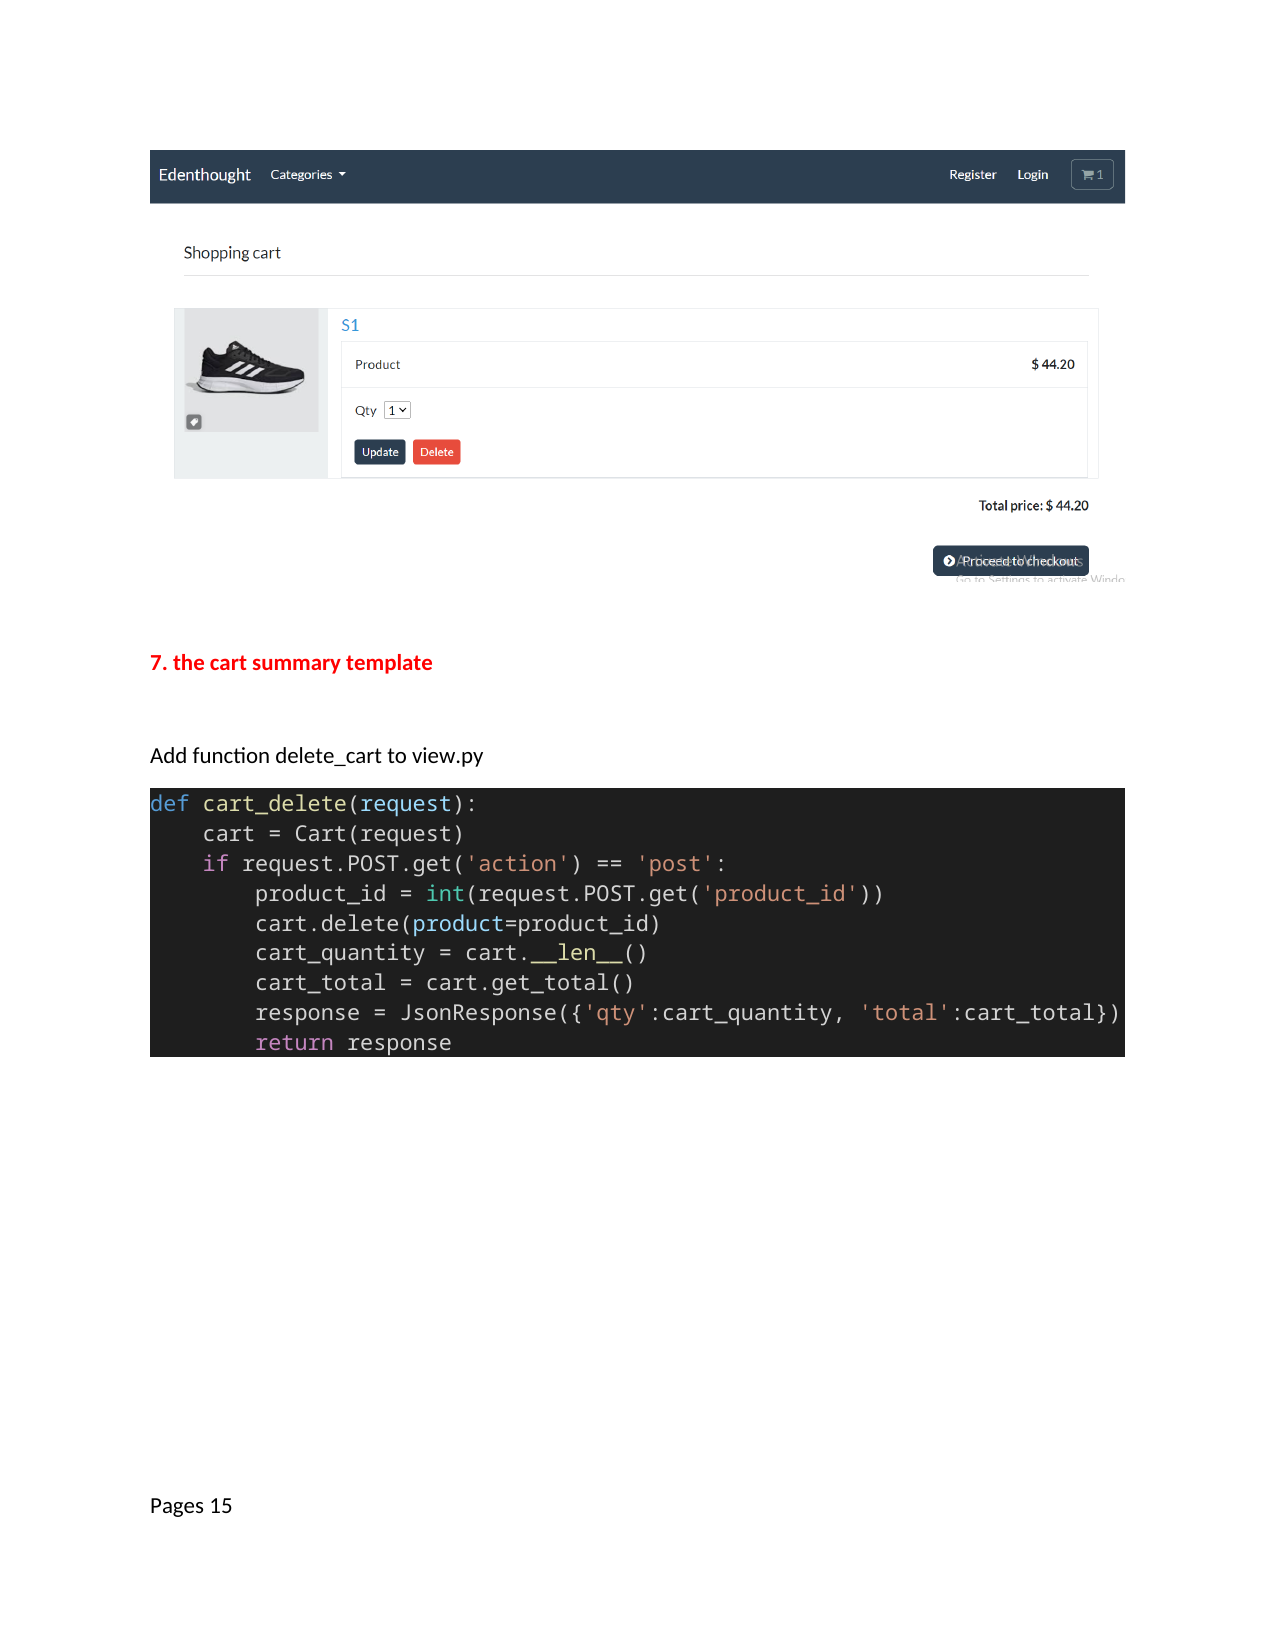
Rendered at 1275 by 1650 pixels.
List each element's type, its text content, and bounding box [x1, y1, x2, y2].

text cart = Cart(request) [150, 818, 1125, 848]
text return response [150, 1027, 1125, 1057]
text Add function delete_cart to view.py [150, 742, 1125, 769]
text cart_quantity = cart.__len__() [150, 937, 1125, 967]
text product_id = int(request.POST.get('product_id')) [150, 878, 1125, 908]
text cart.delete(product=product_id) [150, 908, 1125, 937]
text response = JsonResponse({'qty':cart_quantity, 'total':cart_total}) [150, 997, 1125, 1027]
picture [150, 150, 1125, 582]
text if request.POST.get('action') == 'post': [150, 848, 1125, 878]
text def cart_delete(request): [150, 788, 1125, 818]
text cart_total = cart.get_total() [150, 967, 1125, 997]
text 7. the cart summary template [150, 648, 1125, 676]
